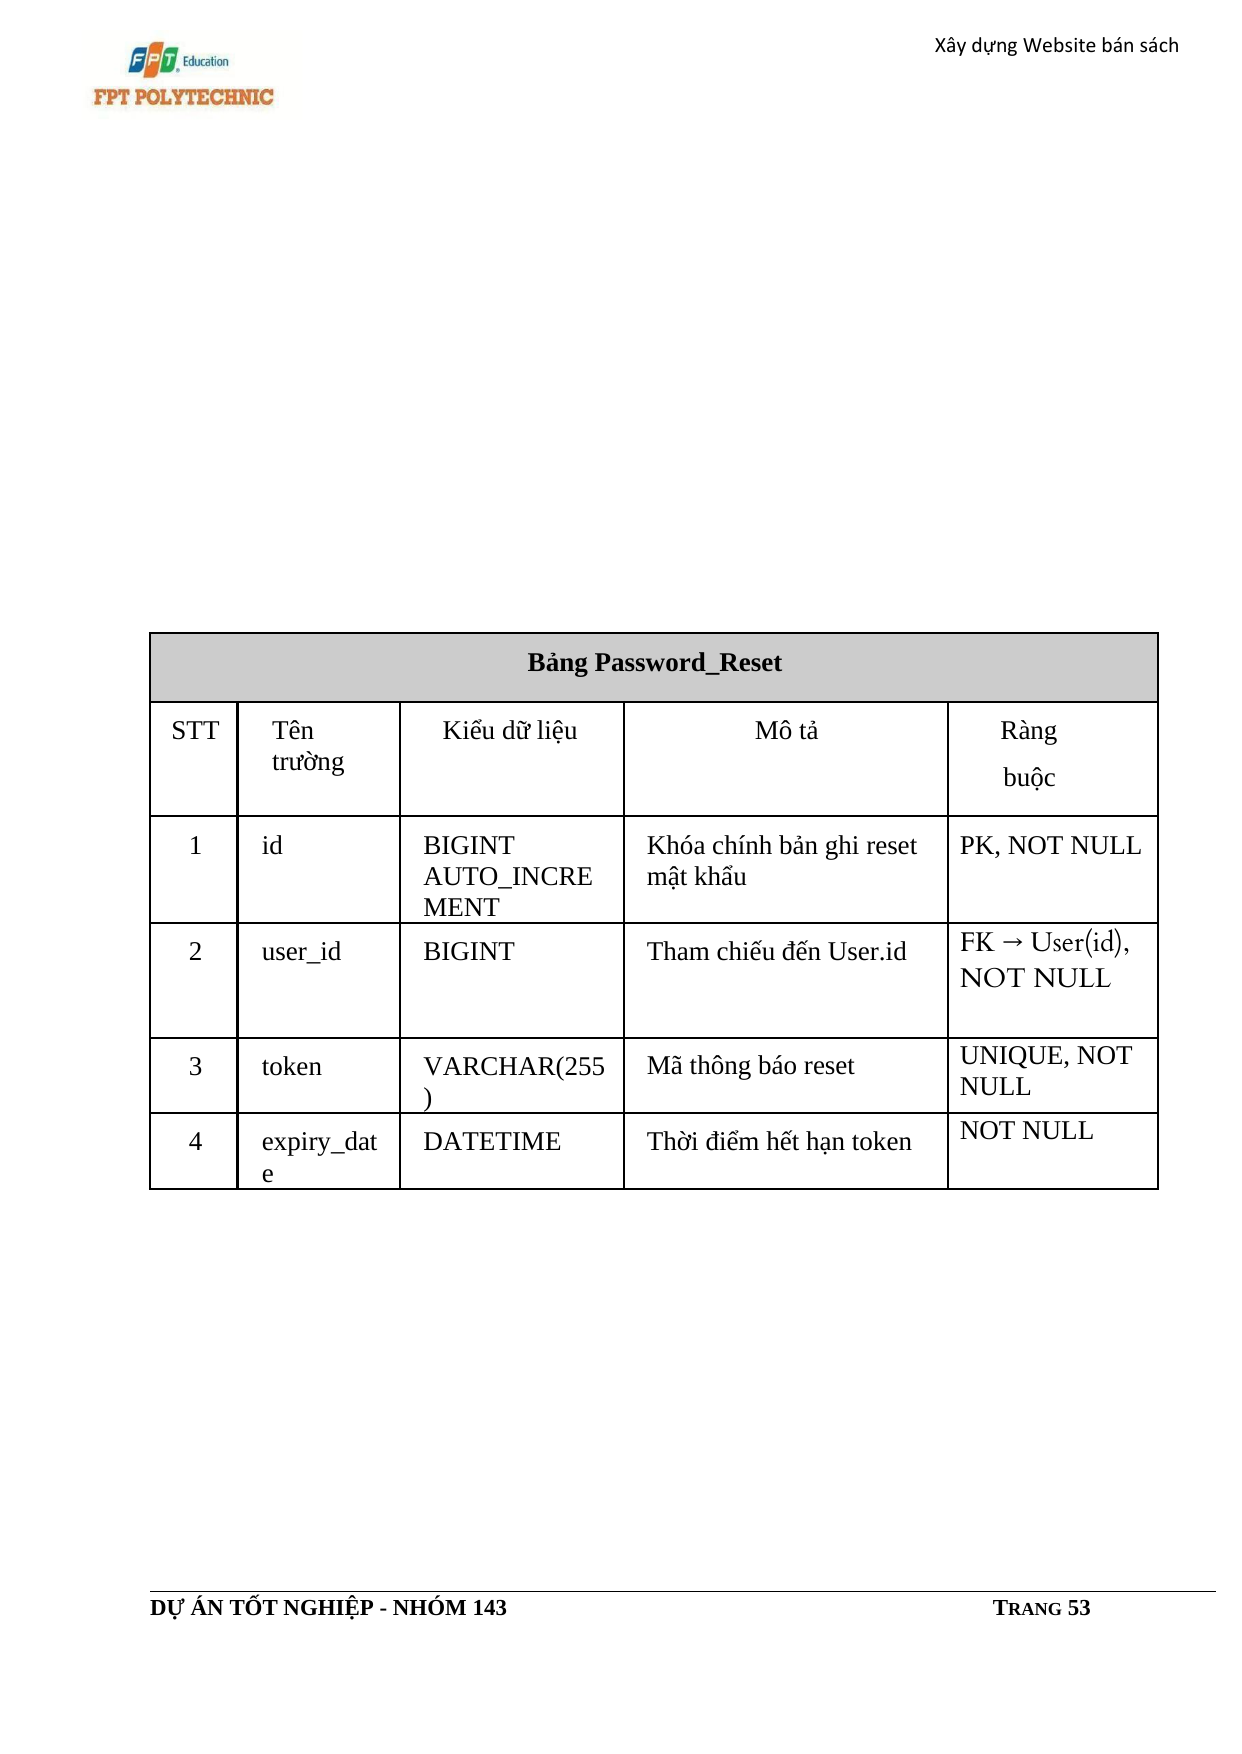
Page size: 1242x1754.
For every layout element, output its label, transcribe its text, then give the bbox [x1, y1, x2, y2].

table_cell token [239, 1039, 399, 1112]
table_cell 3 [151, 1039, 236, 1112]
table_cell VARCHAR(255) [401, 1039, 623, 1112]
table_cell Tên trường [239, 703, 399, 815]
table_header Bảng Password_Reset [151, 634, 1157, 701]
table_cell Khóa chính bản ghi reset mật khẩu [625, 817, 947, 922]
table_cell STT [151, 703, 236, 815]
table_cell 4 [151, 1114, 236, 1188]
table_cell expiry_date [239, 1114, 399, 1188]
table_cell user_id [239, 924, 399, 1037]
table_cell Mô tả [625, 703, 947, 815]
table_cell BIGINT AUTO_INCREMENT [401, 817, 623, 922]
table_cell DATETIME [401, 1114, 623, 1188]
table_cell 1 [151, 817, 236, 922]
table_cell Ràng buộc [949, 703, 1157, 815]
table_cell [949, 924, 1157, 1037]
table_cell PK, NOT NULL [949, 817, 1157, 922]
table_cell Tham chiếu đến User.id [625, 924, 947, 1037]
table_cell BIGINT [401, 924, 623, 1037]
table_cell id [239, 817, 399, 922]
table_cell Thời điểm hết hạn token [625, 1114, 947, 1188]
table_cell 2 [151, 924, 236, 1037]
table_cell UNIQUE, NOT NULL [949, 1039, 1157, 1112]
table_cell Kiểu dữ liệu [401, 703, 623, 815]
table_cell Mã thông báo reset [625, 1039, 947, 1112]
picture [81, 30, 303, 120]
table_cell NOT NULL [949, 1114, 1157, 1188]
